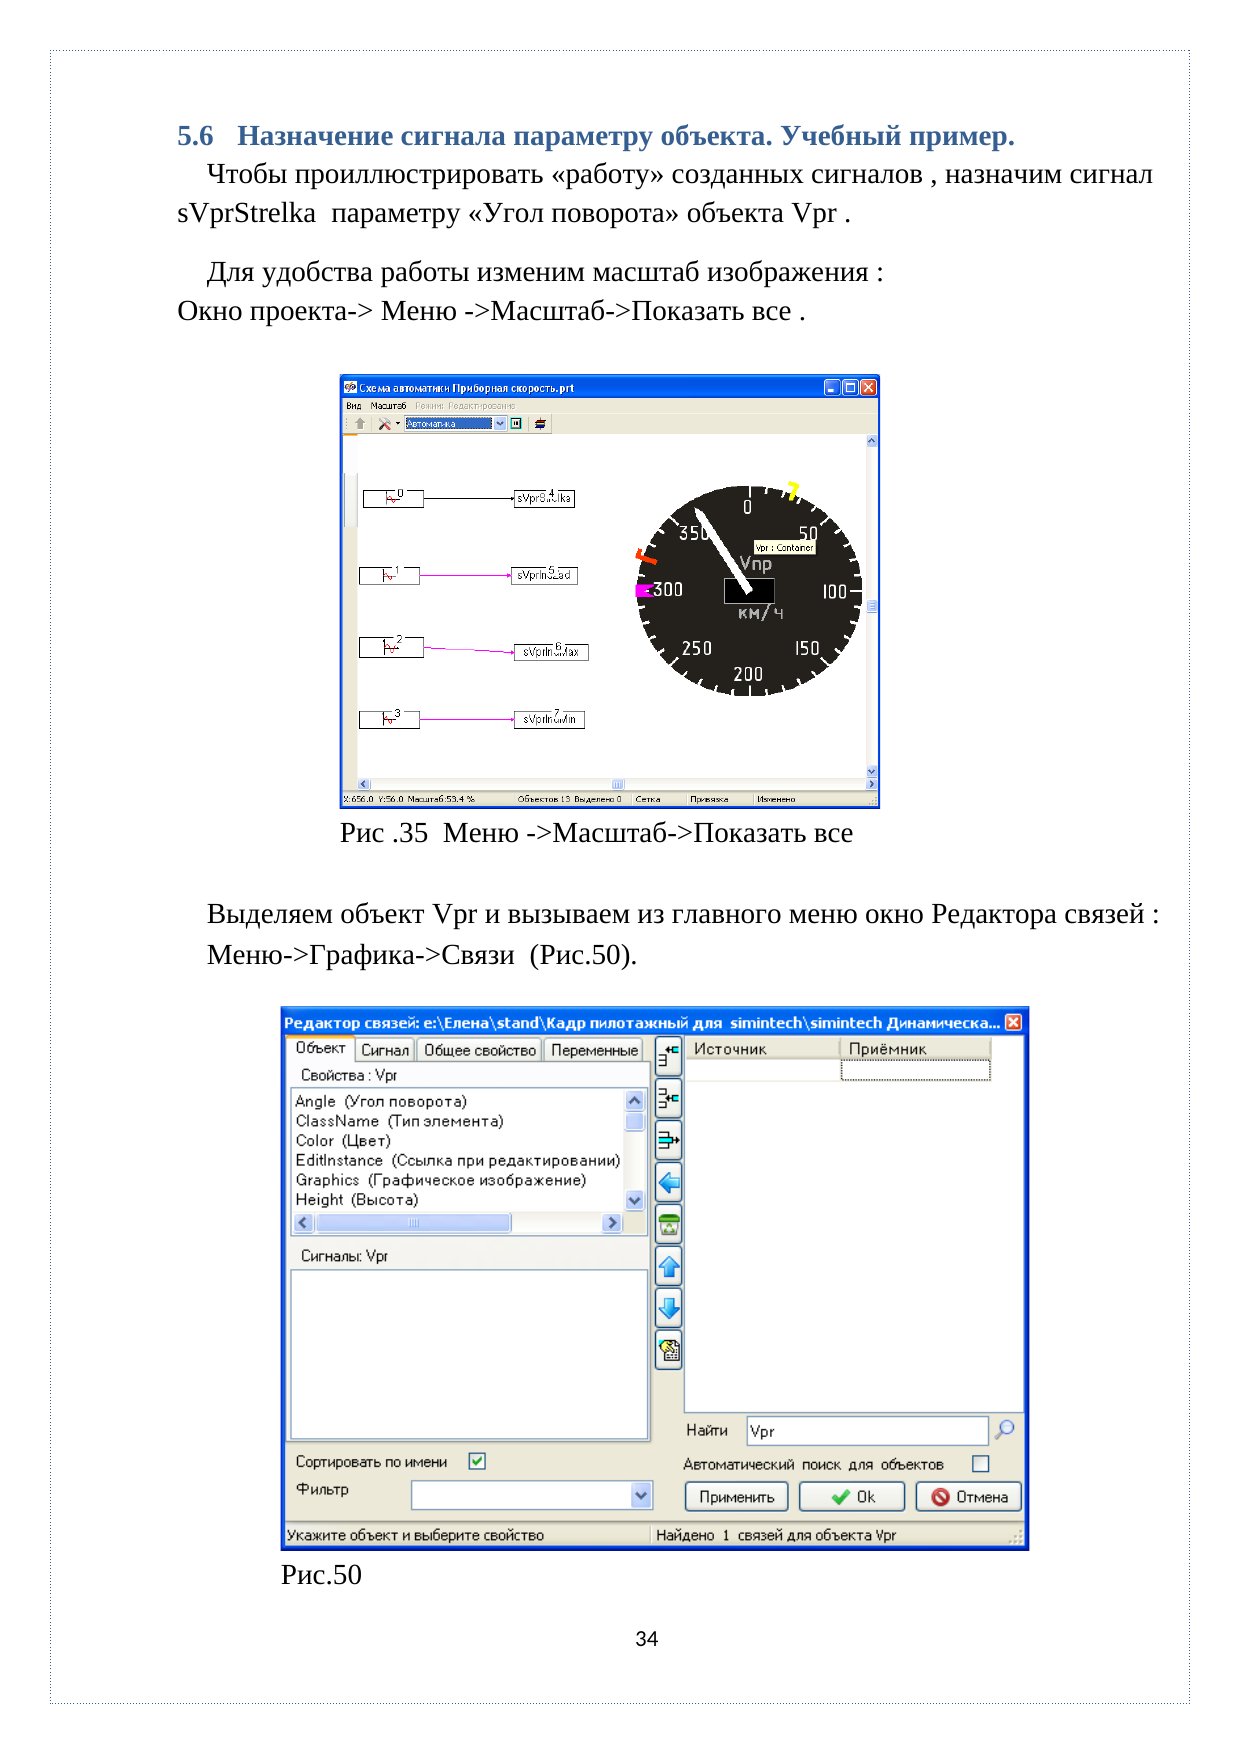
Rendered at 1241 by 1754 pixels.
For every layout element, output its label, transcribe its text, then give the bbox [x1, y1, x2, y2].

subtitle Назначение сигнала параметру объекта. Учебный пример. [177, 118, 1167, 152]
picture [280, 1006, 1030, 1551]
text Для удобства работы изменим масштаб изображения : Окно проекта-> Меню ->Масштаб->Показать все . [177, 254, 1167, 327]
text Выделяем объект Vpr и вызываем из главного меню окно Редактора связей : [177, 897, 1167, 930]
text Рис .49 Меню ->Масштаб->Показать все [177, 815, 1167, 849]
list Меню->Графика->Связи (Рис.50). [177, 937, 1167, 971]
text Чтобы проиллюстрировать «работу» созданных сигналов , назначим сигнал sVprStrelka параметру «Угол поворота» объекта Vpr . [177, 157, 1167, 229]
list Рис.50 [177, 1557, 1167, 1591]
picture [339, 374, 881, 809]
